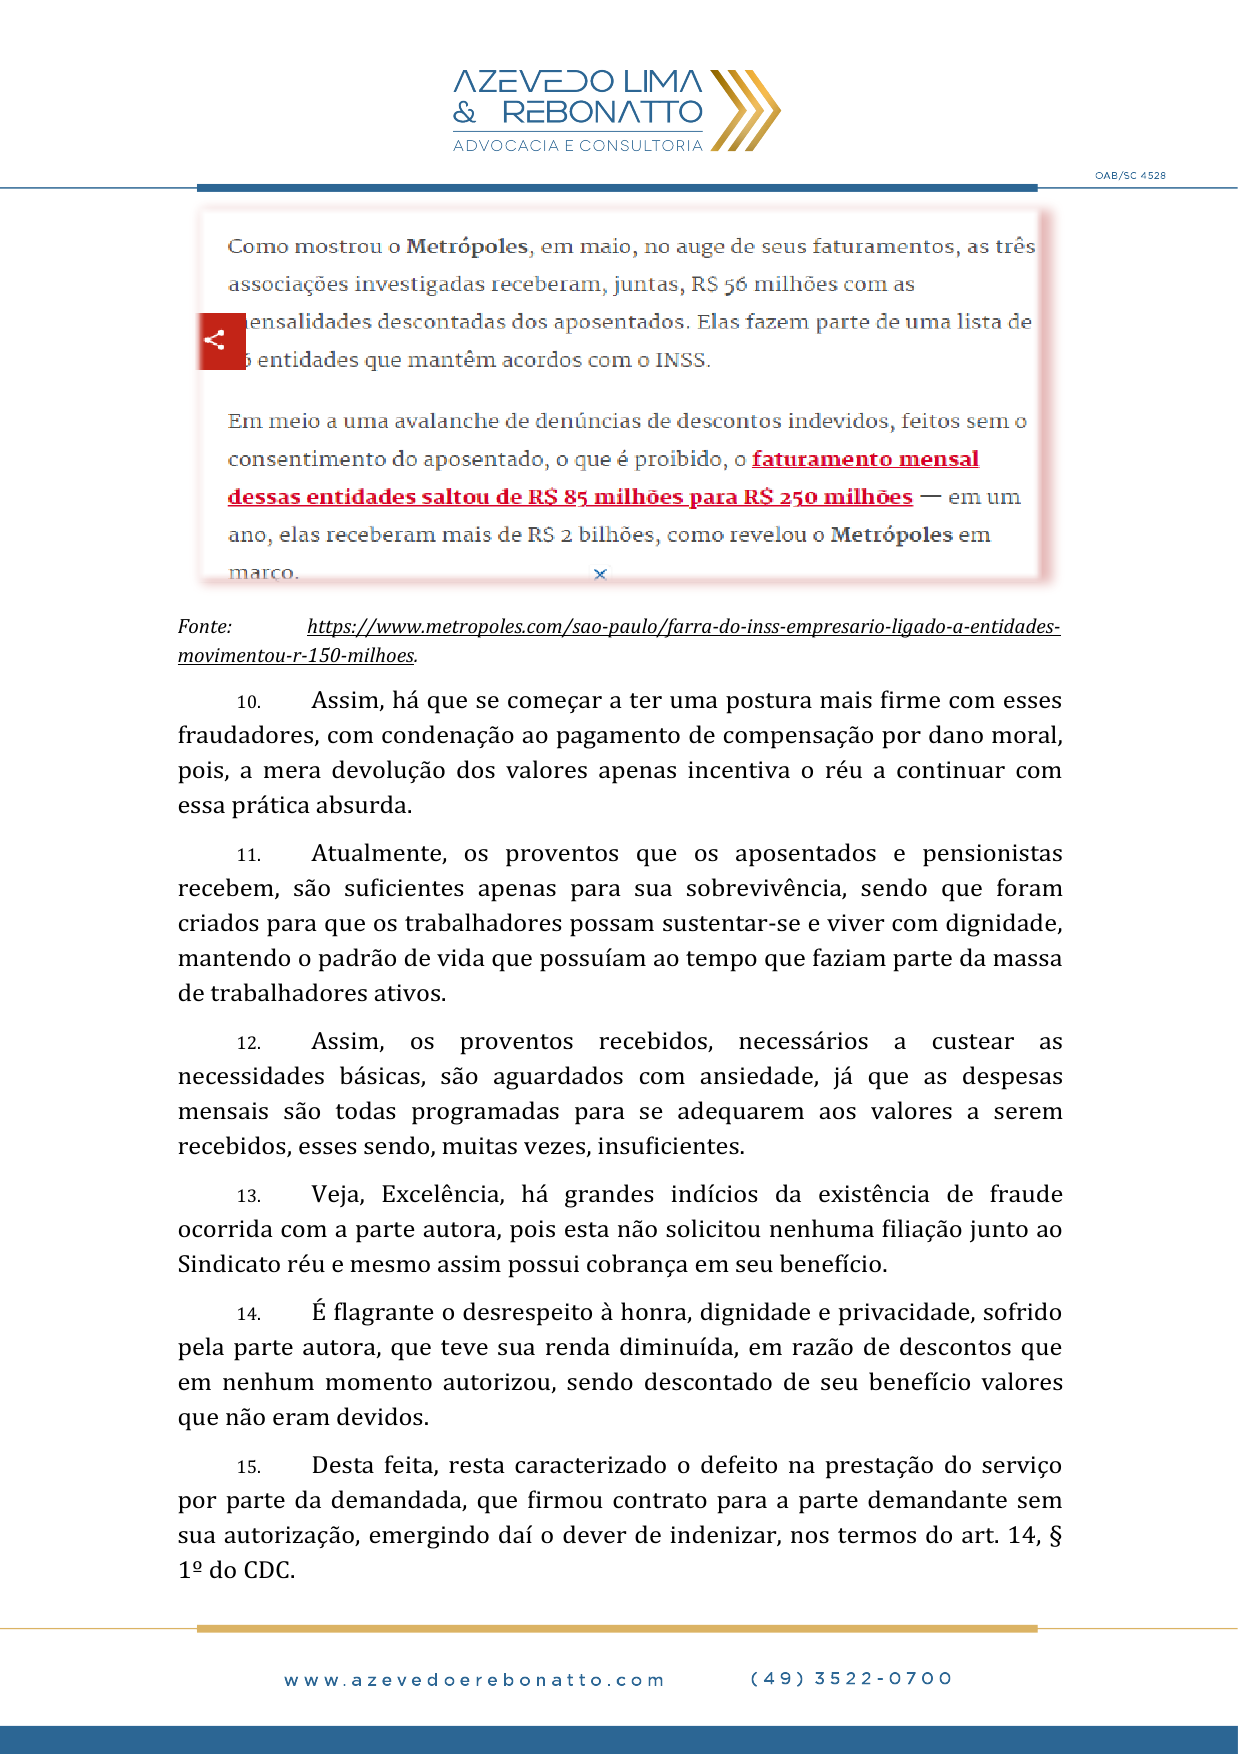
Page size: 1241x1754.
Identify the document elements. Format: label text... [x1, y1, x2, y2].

list Assim, há que se começar a ter uma postura mais firme com esses fraudadores, com condenação ao pagamento de compensação por dano moral, pois, a mera devolução dos valores apenas incentiva o réu a continuar com essa prática absurda. [177, 685, 1063, 819]
list Assim, os proventos recebidos, necessários a custear as necessidades básicas, são aguardados com ansiedade, já que as despesas mensais são todas programadas para se adequarem aos valores a serem recebidos, esses sendo, muitas vezes, insuficientes. [177, 1026, 1063, 1160]
picture [0, 0, 1238, 1754]
text Fonte: https://www.metropoles.com/sao-paulo/farra-do-inss-empresario-ligado-a-entidades-movimentou-r-150-milhoes. [177, 613, 1063, 667]
list É flagrante o desrespeito à honra, dignidade e privacidade, sofrido pela parte autora, que teve sua renda diminuída, em razão de descontos que em nenhum momento autorizou, sendo descontado de seu benefício valores que não eram devidos. [177, 1296, 1063, 1431]
list Desta feita, resta caracterizado o defeito na prestação do serviço por parte da demandada, que firmou contrato para a parte demandante sem sua autorização, emergindo daí o dever de indenizar, nos termos do art. 14, § 1º do CDC. [177, 1449, 1063, 1584]
list Atualmente, os proventos que os aposentados e pensionistas recebem, são suficientes apenas para sua sobrevivência, sendo que foram criados para que os trabalhadores possam sustentar-se e viver com dignidade, mantendo o padrão de vida que possuíam ao tempo que faziam parte da massa de trabalhadores ativos. [177, 838, 1063, 1007]
list Veja, Excelência, há grandes indícios da existência de fraude ocorrida com a parte autora, pois esta não solicitou nenhuma filiação junto ao Sindicato réu e mesmo assim possui cobrança em seu benefício. [177, 1179, 1063, 1278]
